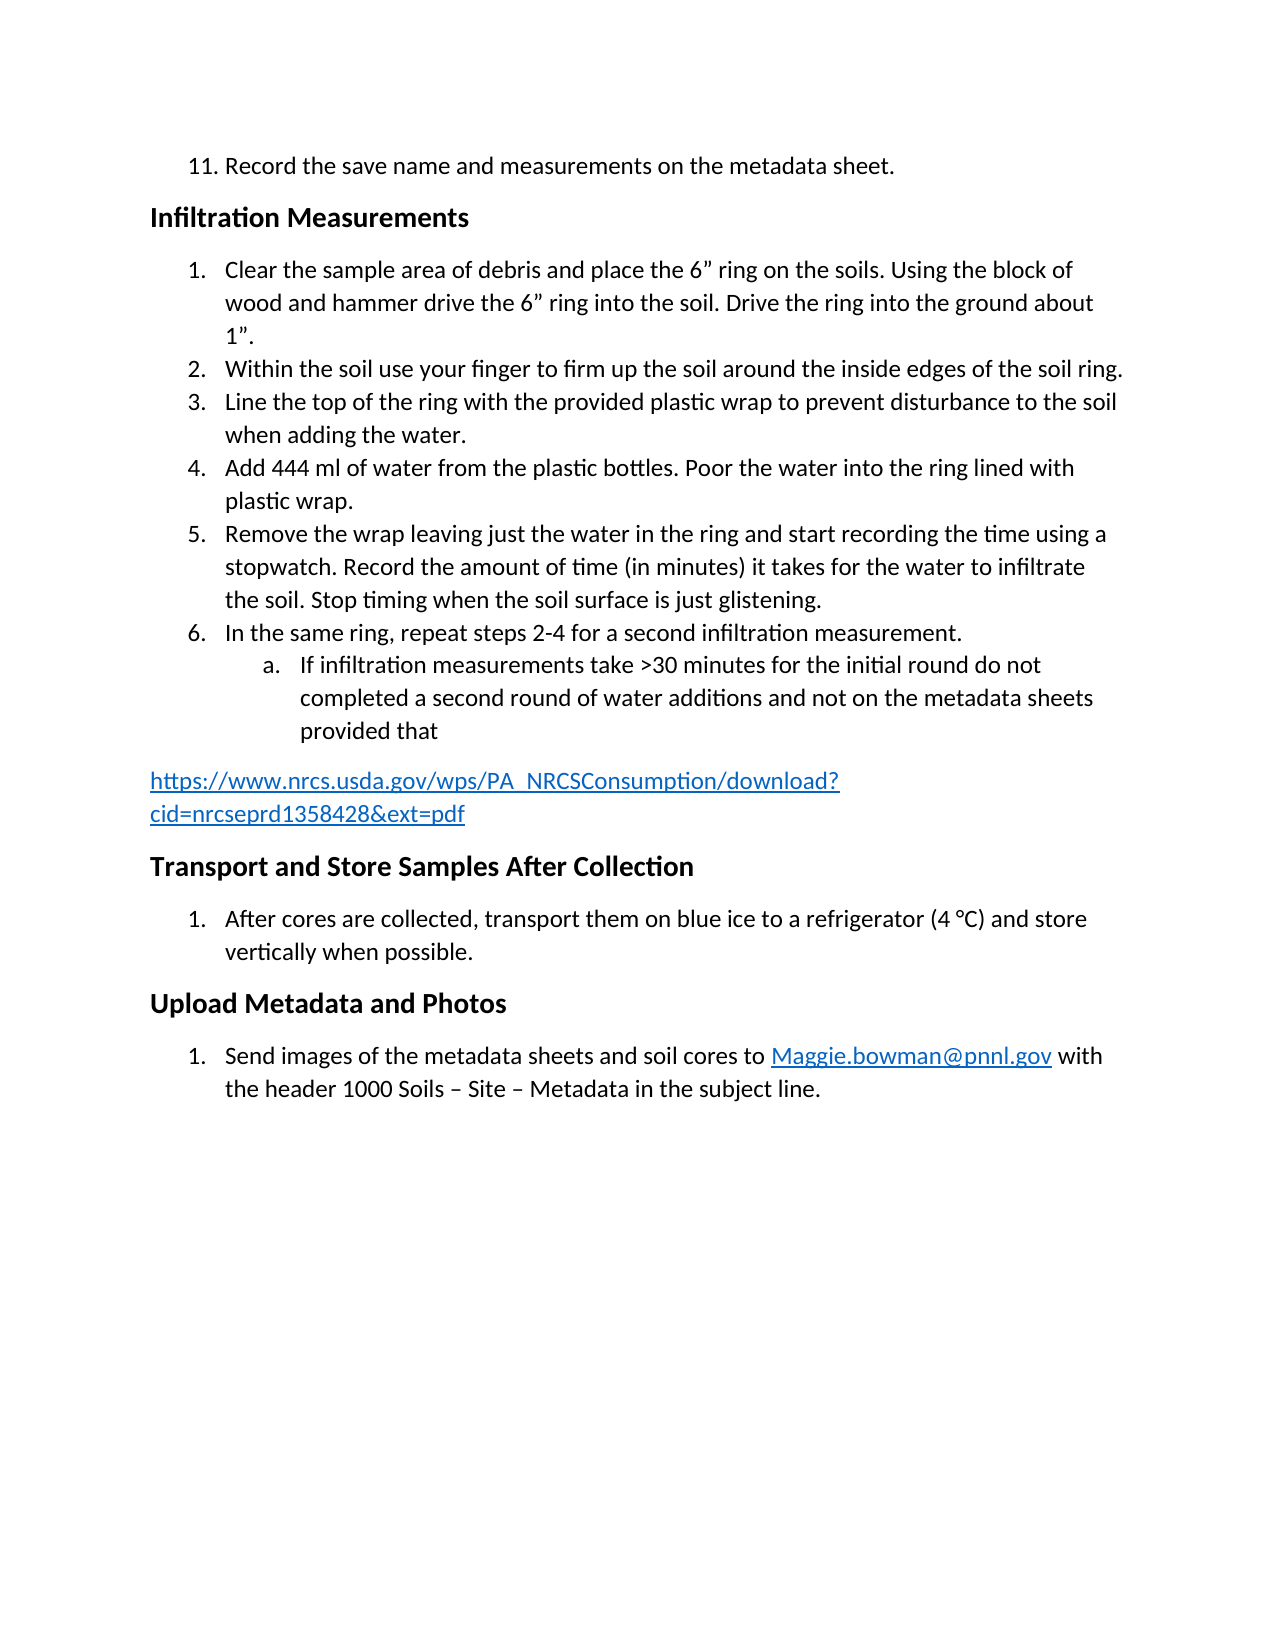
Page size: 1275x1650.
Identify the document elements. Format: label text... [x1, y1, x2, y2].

text Upload Metadata and Photos [150, 985, 1125, 1021]
list Within the soil use your finger to firm up the soil around the inside edges of the soil ring. [187, 353, 1125, 384]
list Send images of the metadata sheets and soil cores to Maggie.bowman@pnnl.gov with the header 1000 Soils – Site – Metadata in the subject line. [187, 1040, 1125, 1104]
list Remove the wrap leaving just the water in the ring and start recording the time using a stopwatch. Record the amount of time (in minutes) it takes for the water to infiltrate the soil. Stop timing when the soil surface is just glistening. [187, 518, 1125, 614]
list Record the save name and measurements on the metadata sheet. [187, 150, 1125, 181]
text Transport and Store Samples After Collection [150, 848, 1125, 883]
list In the same ring, repeat steps 2-4 for a second infiltration measurement. [187, 617, 1125, 647]
list Line the top of the ring with the provided plastic wrap to prevent disturbance to the soil when adding the water. [187, 386, 1125, 450]
list If infiltration measurements take >30 minutes for the initial round do not completed a second round of water additions and not on the metadata sheets provided that [262, 650, 1125, 746]
text Infiltration Measurements [150, 199, 1125, 235]
text https://www.nrcs.usda.gov/wps/PA_NRCSConsumption/download?cid=nrcseprd1358428&ext=pdf [150, 765, 1125, 828]
list After cores are collected, transport them on blue ice to a refrigerator (4 °C) and store vertically when possible. [187, 903, 1125, 966]
list Clear the sample area of debris and place the 6” ring on the soils. Using the block of wood and hammer drive the 6” ring into the soil. Drive the ring into the ground about 1”. [187, 255, 1125, 351]
list Add 444 ml of water from the plastic bottles. Poor the water into the ring lined with plastic wrap. [187, 452, 1125, 516]
